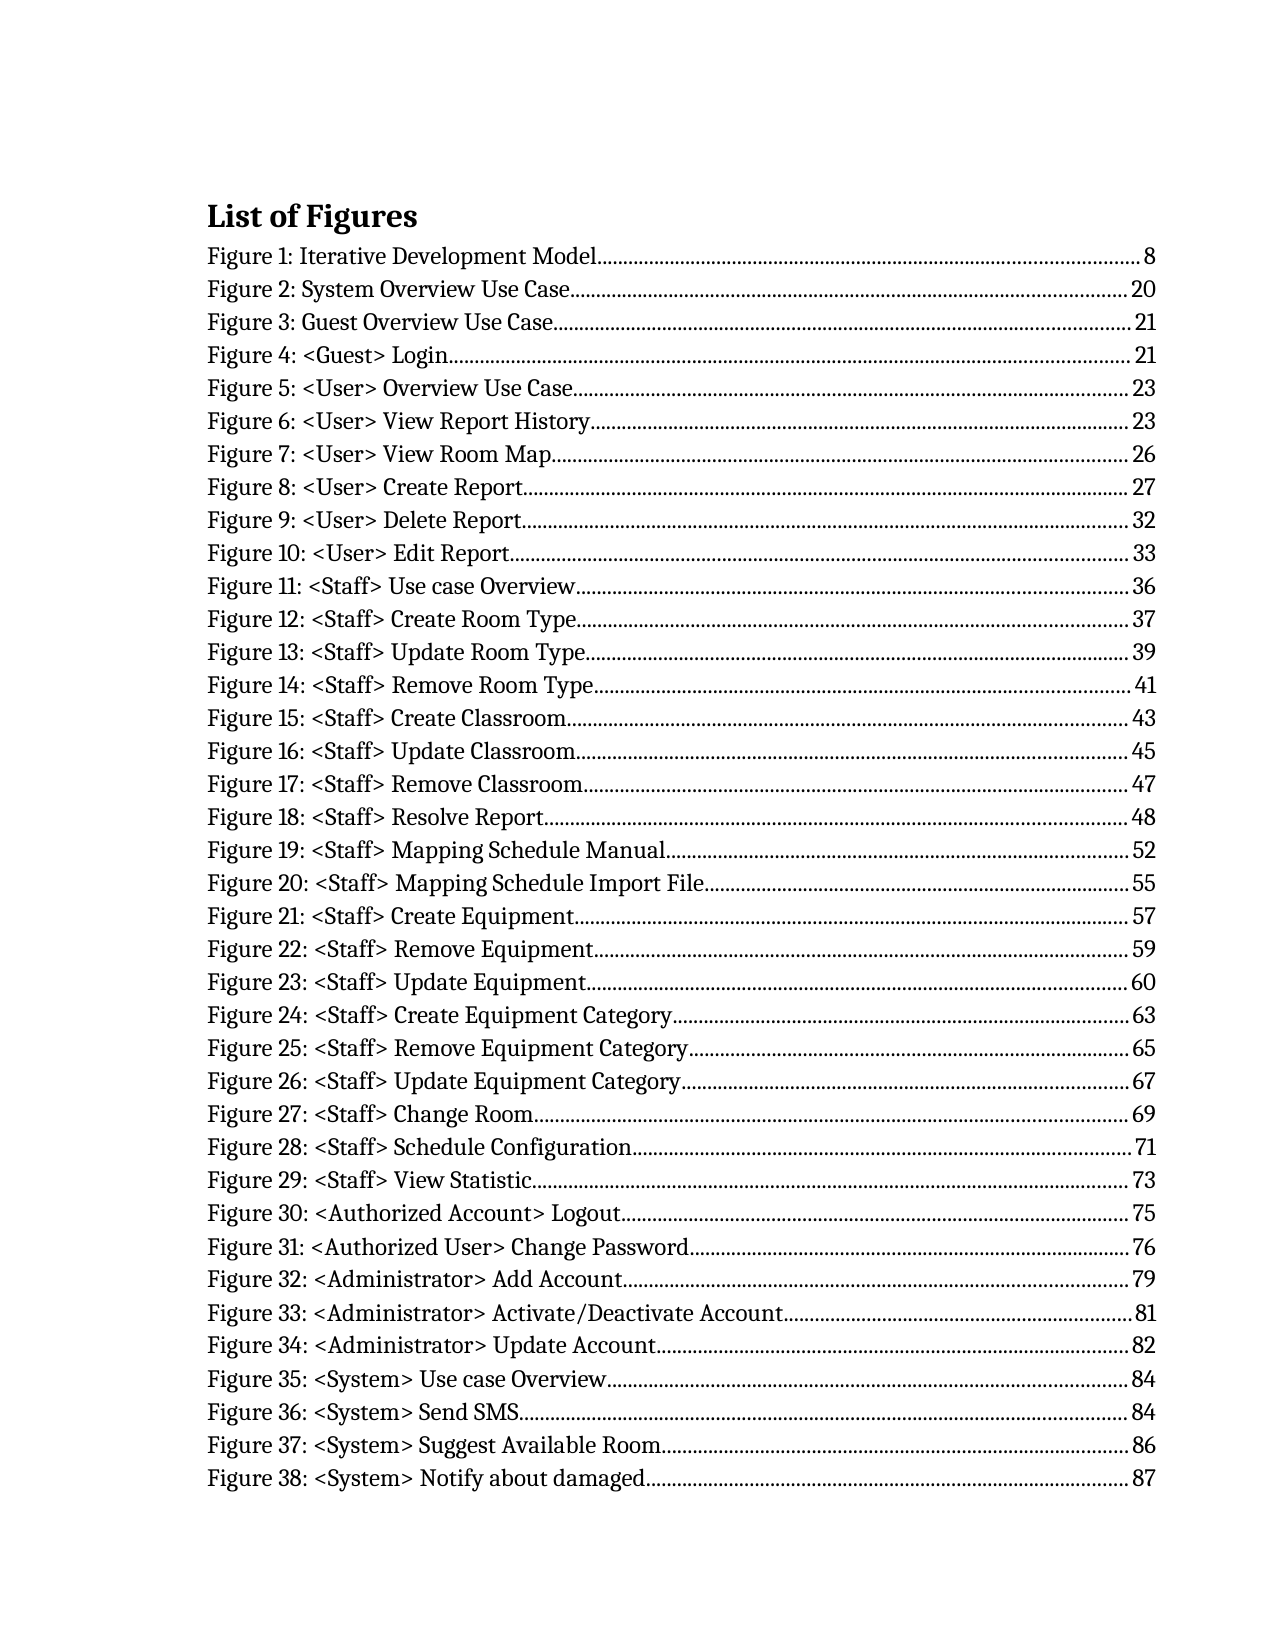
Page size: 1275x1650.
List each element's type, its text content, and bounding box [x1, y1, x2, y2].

text Figure 16: <Staff> Update Classroom 45 [207, 737, 1157, 766]
text Figure 6: <User> View Report History 23 [207, 407, 1157, 436]
text Figure 22: <Staff> Remove Equipment 59 [207, 935, 1157, 964]
text Figure 35: <System> Use case Overview 84 [207, 1364, 1157, 1393]
subtitle List of Figures [207, 198, 1157, 236]
text Figure 8: <User> Create Report 27 [207, 473, 1157, 502]
text Figure 24: <Staff> Create Equipment Category 63 [207, 1001, 1157, 1030]
text Figure 23: <Staff> Update Equipment 60 [207, 968, 1157, 997]
text Figure 34: <Administrator> Update Account 82 [207, 1331, 1157, 1360]
text Figure 25: <Staff> Remove Equipment Category 65 [207, 1034, 1157, 1063]
text Figure 30: <Authorized Account> Logout 75 [207, 1199, 1157, 1228]
text Figure 19: <Staff> Mapping Schedule Manual 52 [207, 836, 1157, 865]
text Figure 15: <Staff> Create Classroom 43 [207, 704, 1157, 733]
text Figure 31: <Authorized User> Change Password 76 [207, 1232, 1157, 1261]
text Figure 11: <Staff> Use case Overview 36 [207, 572, 1157, 601]
text Figure 9: <User> Delete Report 32 [207, 506, 1157, 535]
text Figure 37: <System> Suggest Available Room 86 [207, 1431, 1157, 1459]
text Figure 5: <User> Overview Use Case 23 [207, 374, 1157, 403]
text Figure 14: <Staff> Remove Room Type 41 [207, 671, 1157, 700]
text Figure 28: <Staff> Schedule Configuration 71 [207, 1133, 1157, 1162]
text Figure 32: <Administrator> Add Account 79 [207, 1265, 1157, 1294]
text Figure 12: <Staff> Create Room Type 37 [207, 605, 1157, 634]
text Figure 10: <User> Edit Report 33 [207, 539, 1157, 568]
text Figure 7: <User> View Room Map 26 [207, 440, 1157, 469]
text Figure 4: <Guest> Login 21 [207, 341, 1157, 369]
text Figure 36: <System> Send SMS 84 [207, 1397, 1157, 1426]
text Figure 3: Guest Overview Use Case 21 [207, 308, 1157, 337]
text Figure 26: <Staff> Update Equipment Category 67 [207, 1067, 1157, 1096]
text Figure 38: <System> Notify about damaged 87 [207, 1463, 1157, 1492]
text Figure 13: <Staff> Update Room Type 39 [207, 638, 1157, 667]
text Figure 18: <Staff> Resolve Report 48 [207, 803, 1157, 832]
text Figure 33: <Administrator> Activate/Deactivate Account 81 [207, 1298, 1157, 1327]
text Figure 17: <Staff> Remove Classroom 47 [207, 770, 1157, 799]
text Figure 29: <Staff> View Statistic 73 [207, 1166, 1157, 1195]
text Figure 20: <Staff> Mapping Schedule Import File 55 [207, 869, 1157, 898]
text Figure 2: System Overview Use Case 20 [207, 275, 1157, 303]
text Figure 27: <Staff> Change Room 69 [207, 1100, 1157, 1129]
text Figure 21: <Staff> Create Equipment 57 [207, 902, 1157, 931]
text Figure 1: Iterative Development Model 8 [207, 242, 1157, 271]
